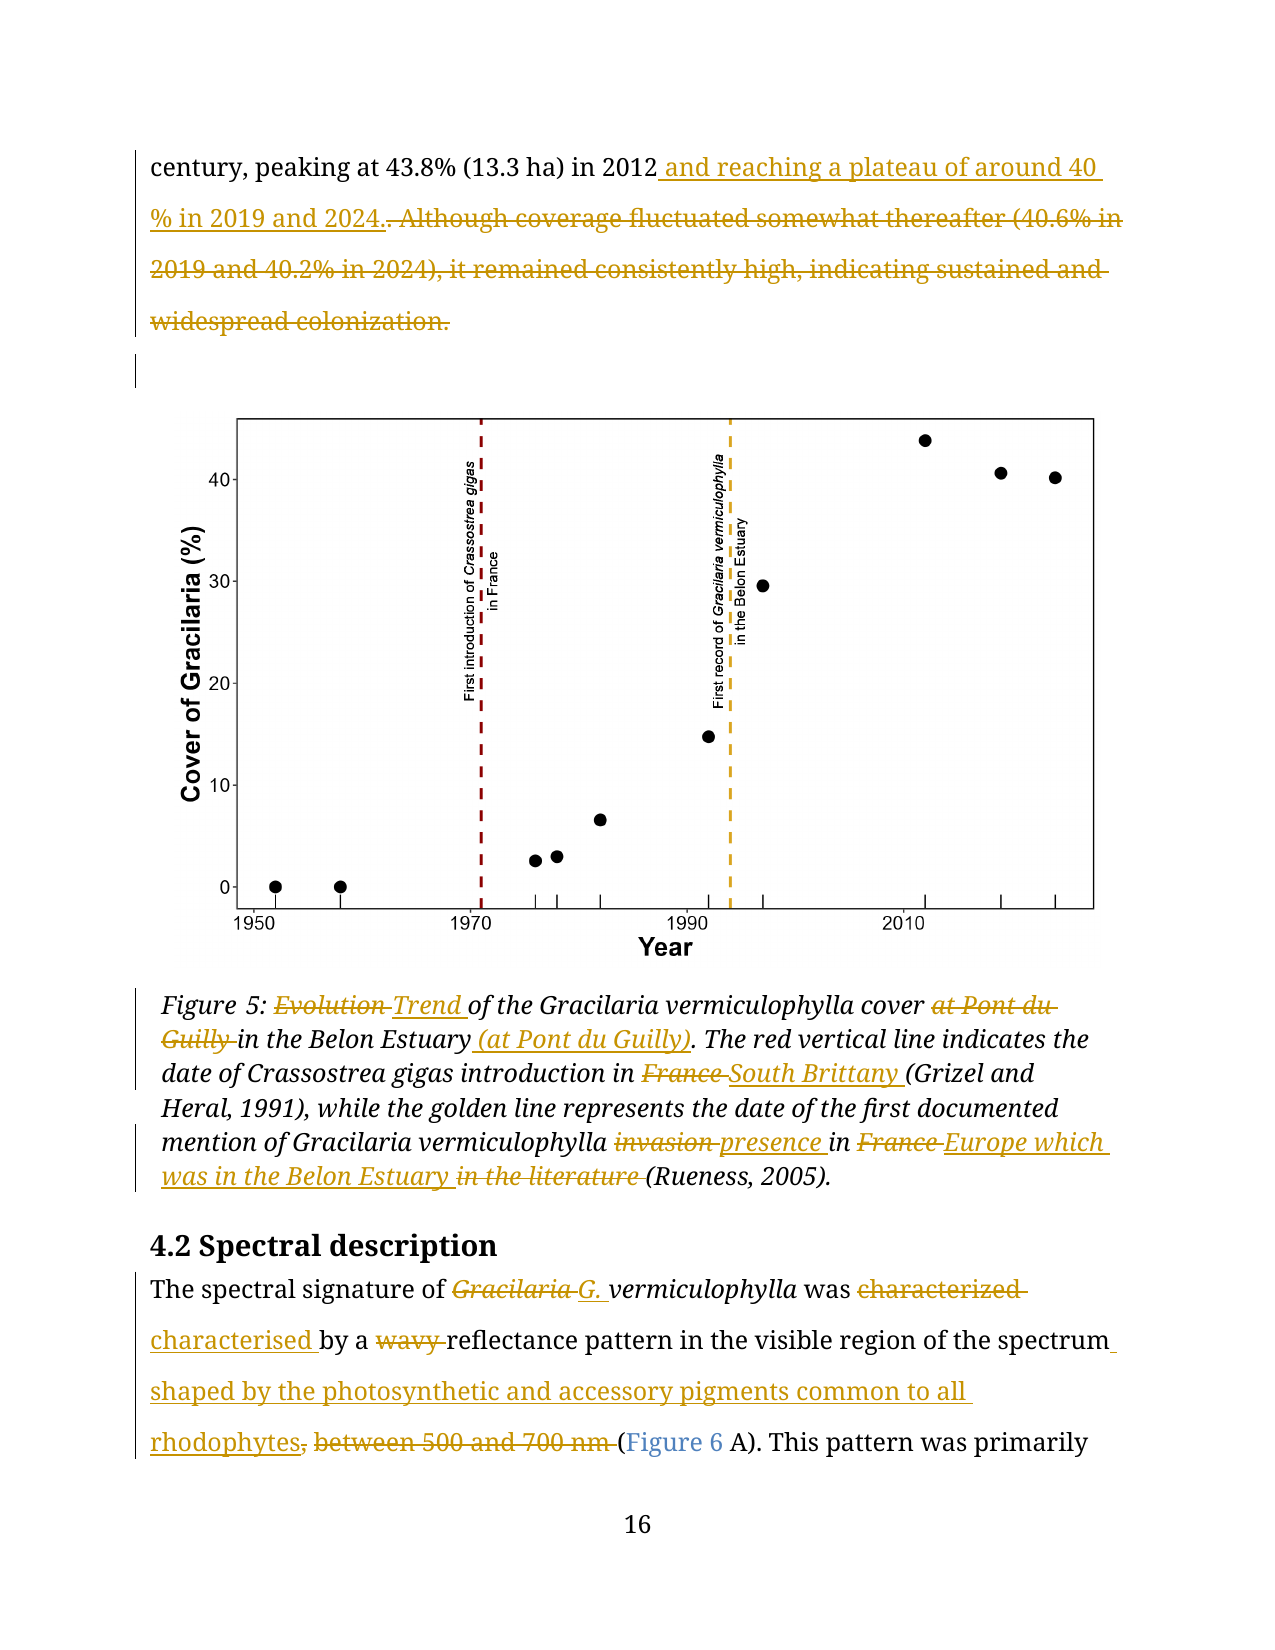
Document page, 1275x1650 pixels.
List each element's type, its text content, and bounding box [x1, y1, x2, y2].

table_header Figure 5: of the Gracilaria vermiculophylla cover in the Belon Estuary. The red vertical line indicates the date of Crassostrea gigas introduction in (Grizel and Heral, 1991), while the golden line represents the date of the first documented mention of Gracilaria vermiculophylla in (Rueness, 2005). [150, 411, 1125, 1205]
picture [174, 411, 1101, 968]
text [150, 150, 1125, 337]
subtitle 4.2 Spectral description [150, 1226, 1125, 1265]
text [150, 1272, 1125, 1459]
